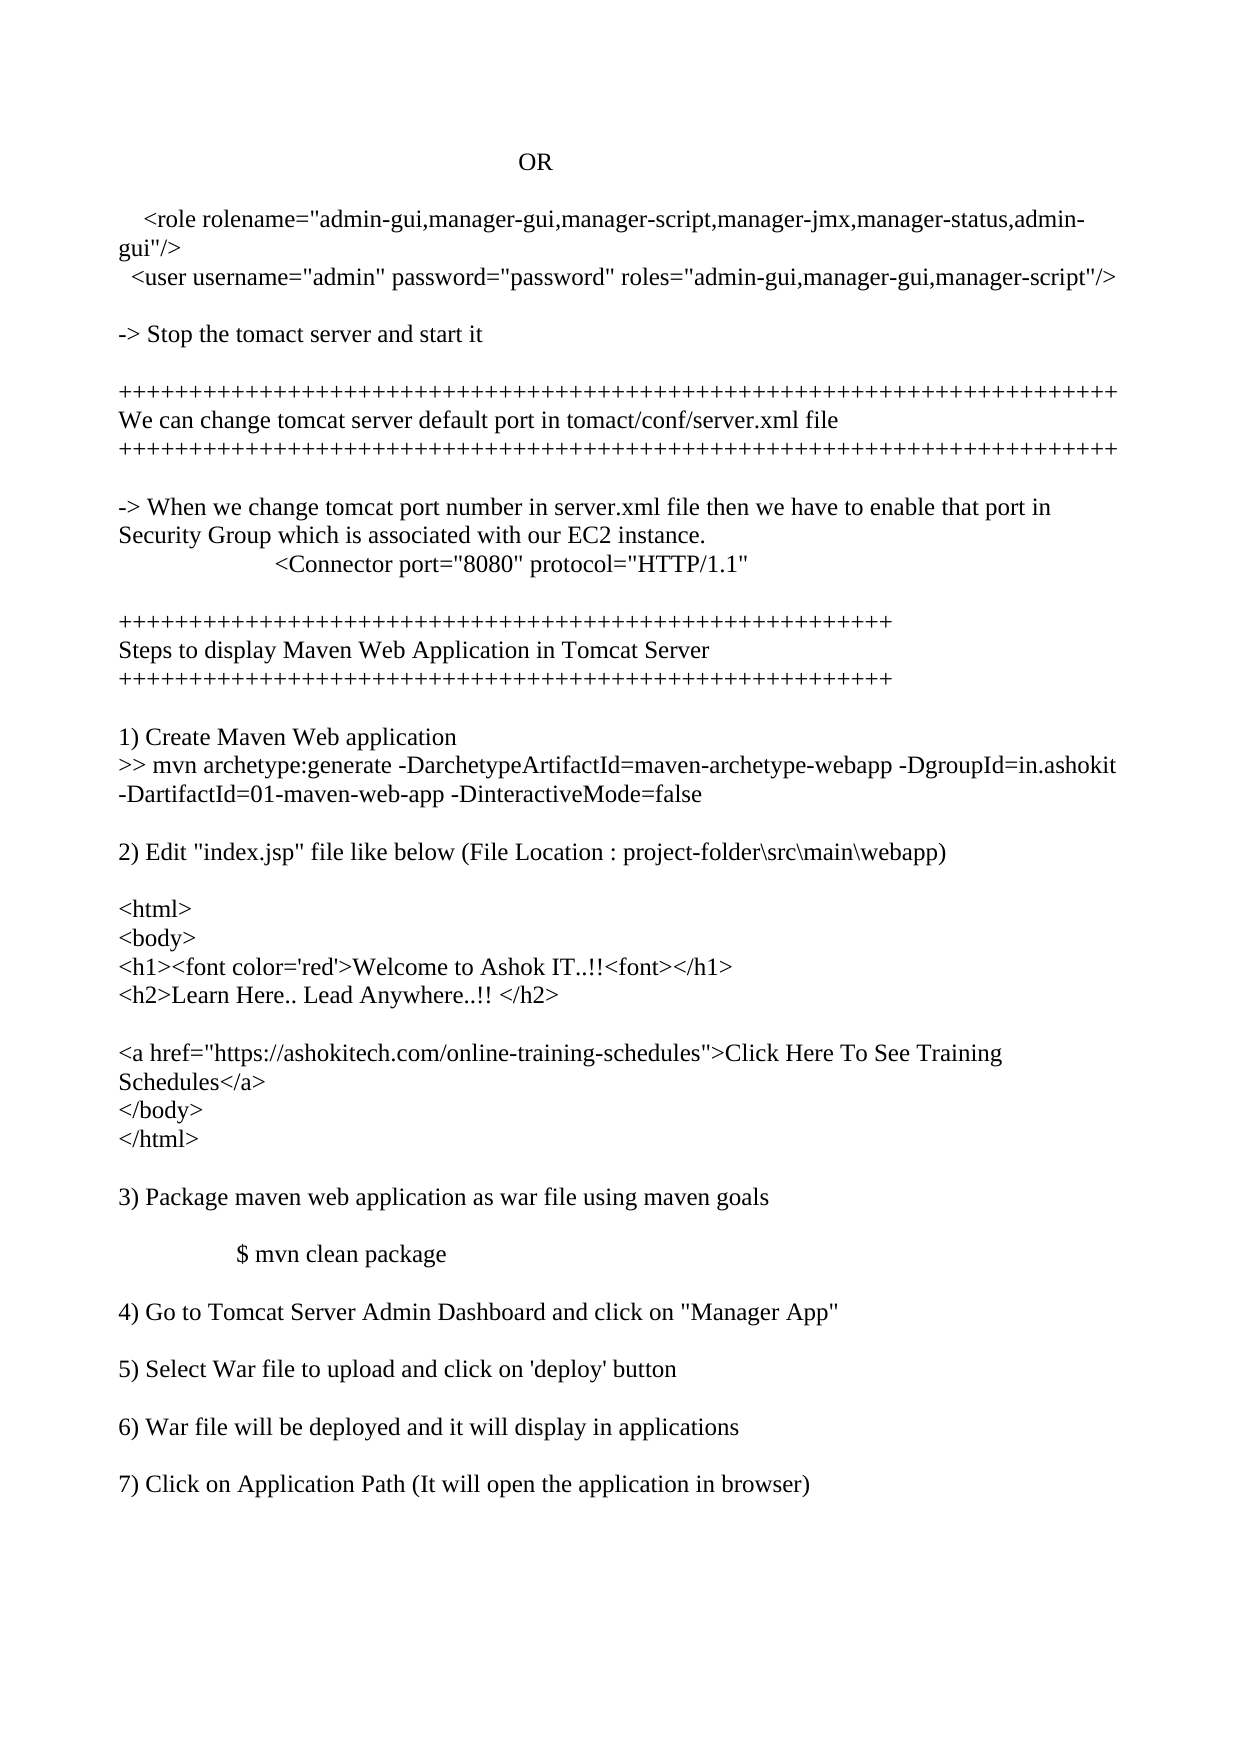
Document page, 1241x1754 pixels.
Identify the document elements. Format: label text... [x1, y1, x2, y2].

text Steps to display Maven Web Application in Tomcat Server [118, 636, 1122, 664]
text >> mvn archetype:generate -DarchetypeArtifactId=maven-archetype-webapp -DgroupId=in.ashokit -DartifactId=01-maven-web-app -DinteractiveMode=false [118, 751, 1122, 808]
text <Connector port="8080" protocol="HTTP/1.1" [118, 549, 1122, 578]
text <body> [118, 923, 1122, 952]
text <user username="admin" password="password" roles="admin-gui,manager-gui,manager-script"/> [118, 262, 1122, 291]
text <h1><font color='red'>Welcome to Ashok IT..!!<font></h1> [118, 952, 1122, 981]
text +++++++++++++++++++++++++++++++++++++++++++++++++++++++ [118, 607, 1122, 636]
text -> When we change tomcat port number in server.xml file then we have to enable that port in Security Group which is associated with our EC2 instance. [118, 492, 1122, 549]
text 5) Select War file to upload and click on 'deploy' button [118, 1354, 1122, 1383]
text 7) Click on Application Path (It will open the application in browser) [118, 1469, 1122, 1498]
text We can change tomcat server default port in tomact/conf/server.xml file [118, 406, 1122, 434]
text <h2>Learn Here.. Lead Anywhere..!! </h2> [118, 981, 1122, 1009]
text 1) Create Maven Web application [118, 722, 1122, 751]
text +++++++++++++++++++++++++++++++++++++++++++++++++++++++++++++++++++++++ [118, 434, 1122, 463]
text $ mvn clean package [118, 1239, 1122, 1268]
text OR [118, 147, 1122, 176]
text +++++++++++++++++++++++++++++++++++++++++++++++++++++++++++++++++++++++ [118, 377, 1122, 406]
text 4) Go to Tomcat Server Admin Dashboard and click on "Manager App" [118, 1297, 1122, 1326]
text <html> [118, 894, 1122, 923]
text -> Stop the tomact server and start it [118, 319, 1122, 348]
text 2) Edit "index.jsp" file like below (File Location : project-folder\src\main\webapp) [118, 837, 1122, 866]
text </body> [118, 1096, 1122, 1124]
text </html> [118, 1124, 1122, 1153]
text 6) War file will be deployed and it will display in applications [118, 1412, 1122, 1441]
text <a href="https://ashokitech.com/online-training-schedules">Click Here To See Training Schedules</a> [118, 1038, 1122, 1096]
text +++++++++++++++++++++++++++++++++++++++++++++++++++++++ [118, 664, 1122, 693]
text 3) Package maven web application as war file using maven goals [118, 1182, 1122, 1211]
text <role rolename="admin-gui,manager-gui,manager-script,manager-jmx,manager-status,admin-gui"/> [118, 204, 1122, 262]
